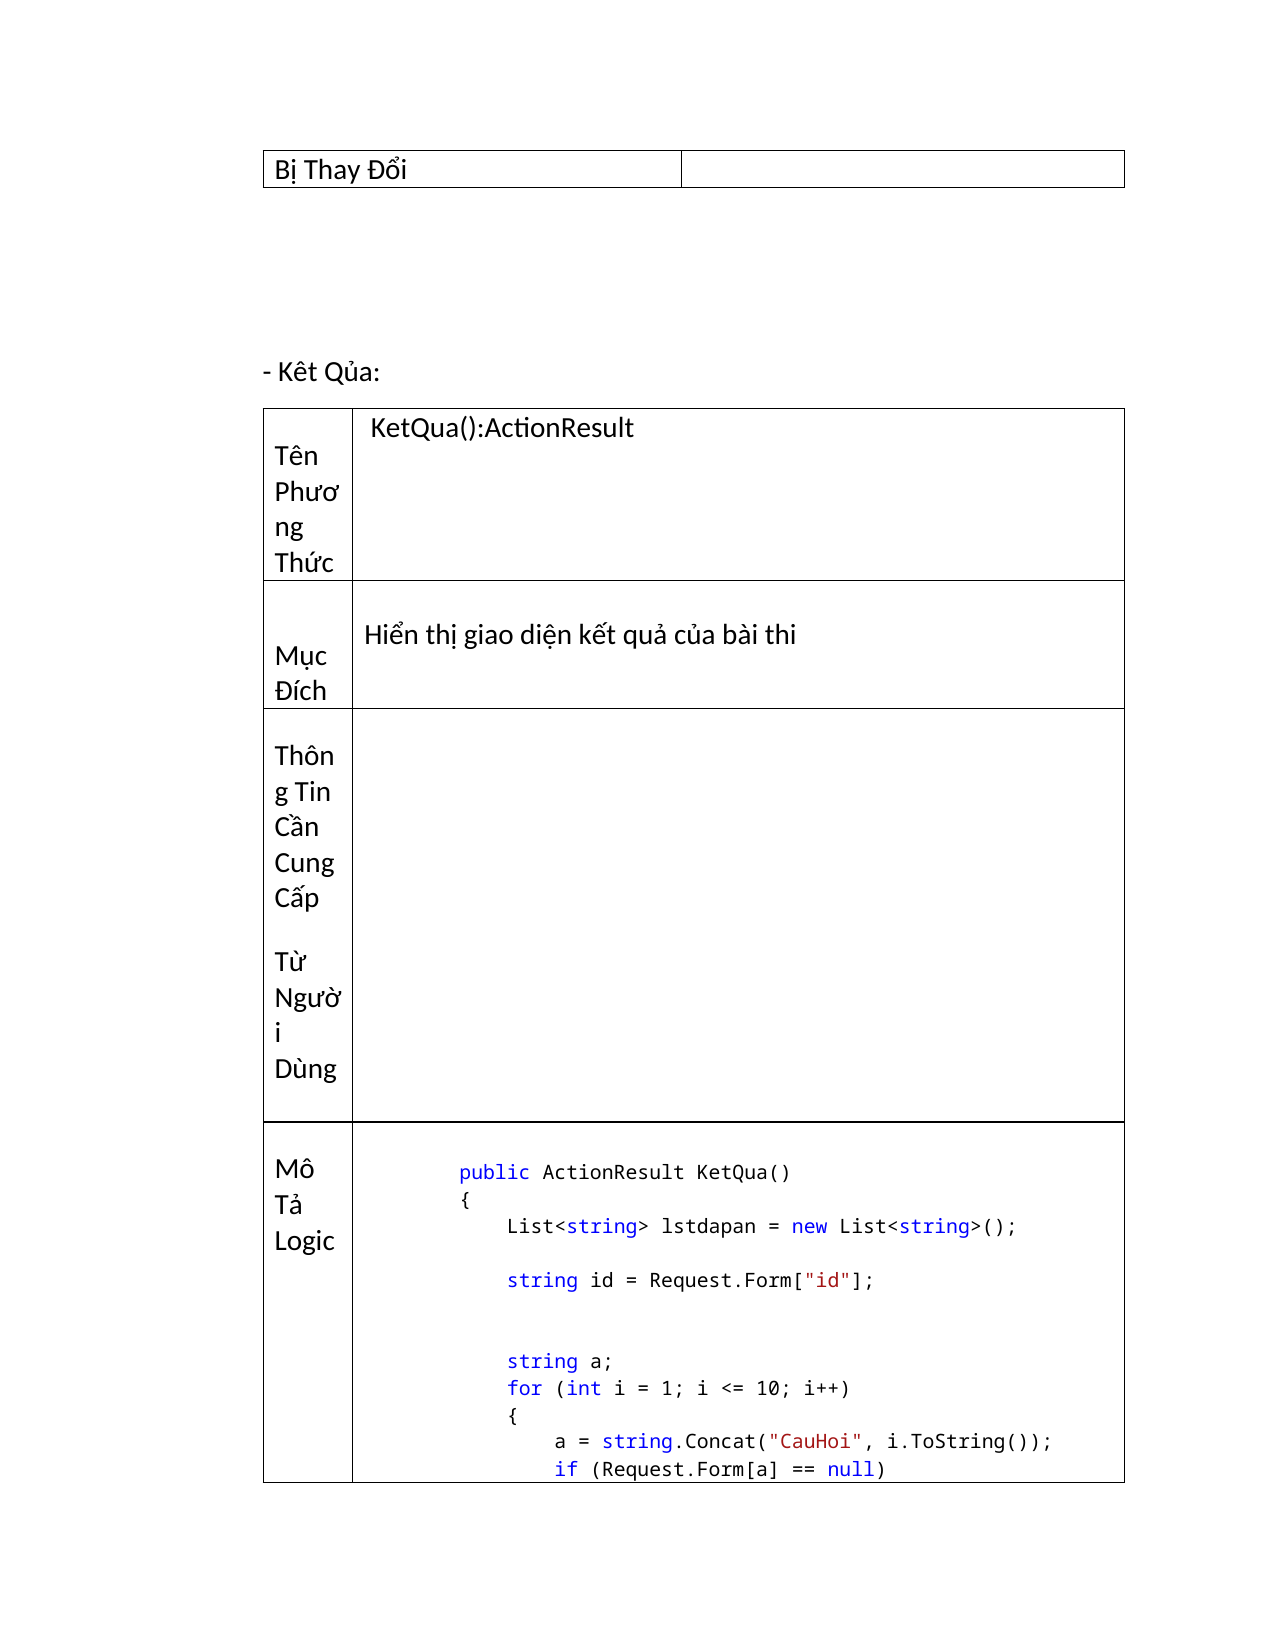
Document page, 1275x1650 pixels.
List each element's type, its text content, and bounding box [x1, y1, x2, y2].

table_cell Mô Tả Logic [264, 1123, 352, 1482]
table_cell Hiển thị giao diện kết quả của bài thi [353, 581, 1124, 708]
table_cell Thông Tin Cần Cung Cấp Từ Người Dùng [264, 709, 352, 1121]
table_cell Mục Đích [264, 581, 352, 708]
text - Kêt Qủa: [262, 353, 1125, 389]
table_cell [682, 151, 1124, 187]
table_header KetQua():ActionResult [353, 409, 1124, 580]
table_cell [353, 1123, 1124, 1482]
table_cell [353, 709, 1124, 1121]
table_header Tên Phương Thức [264, 409, 352, 580]
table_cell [264, 151, 681, 187]
